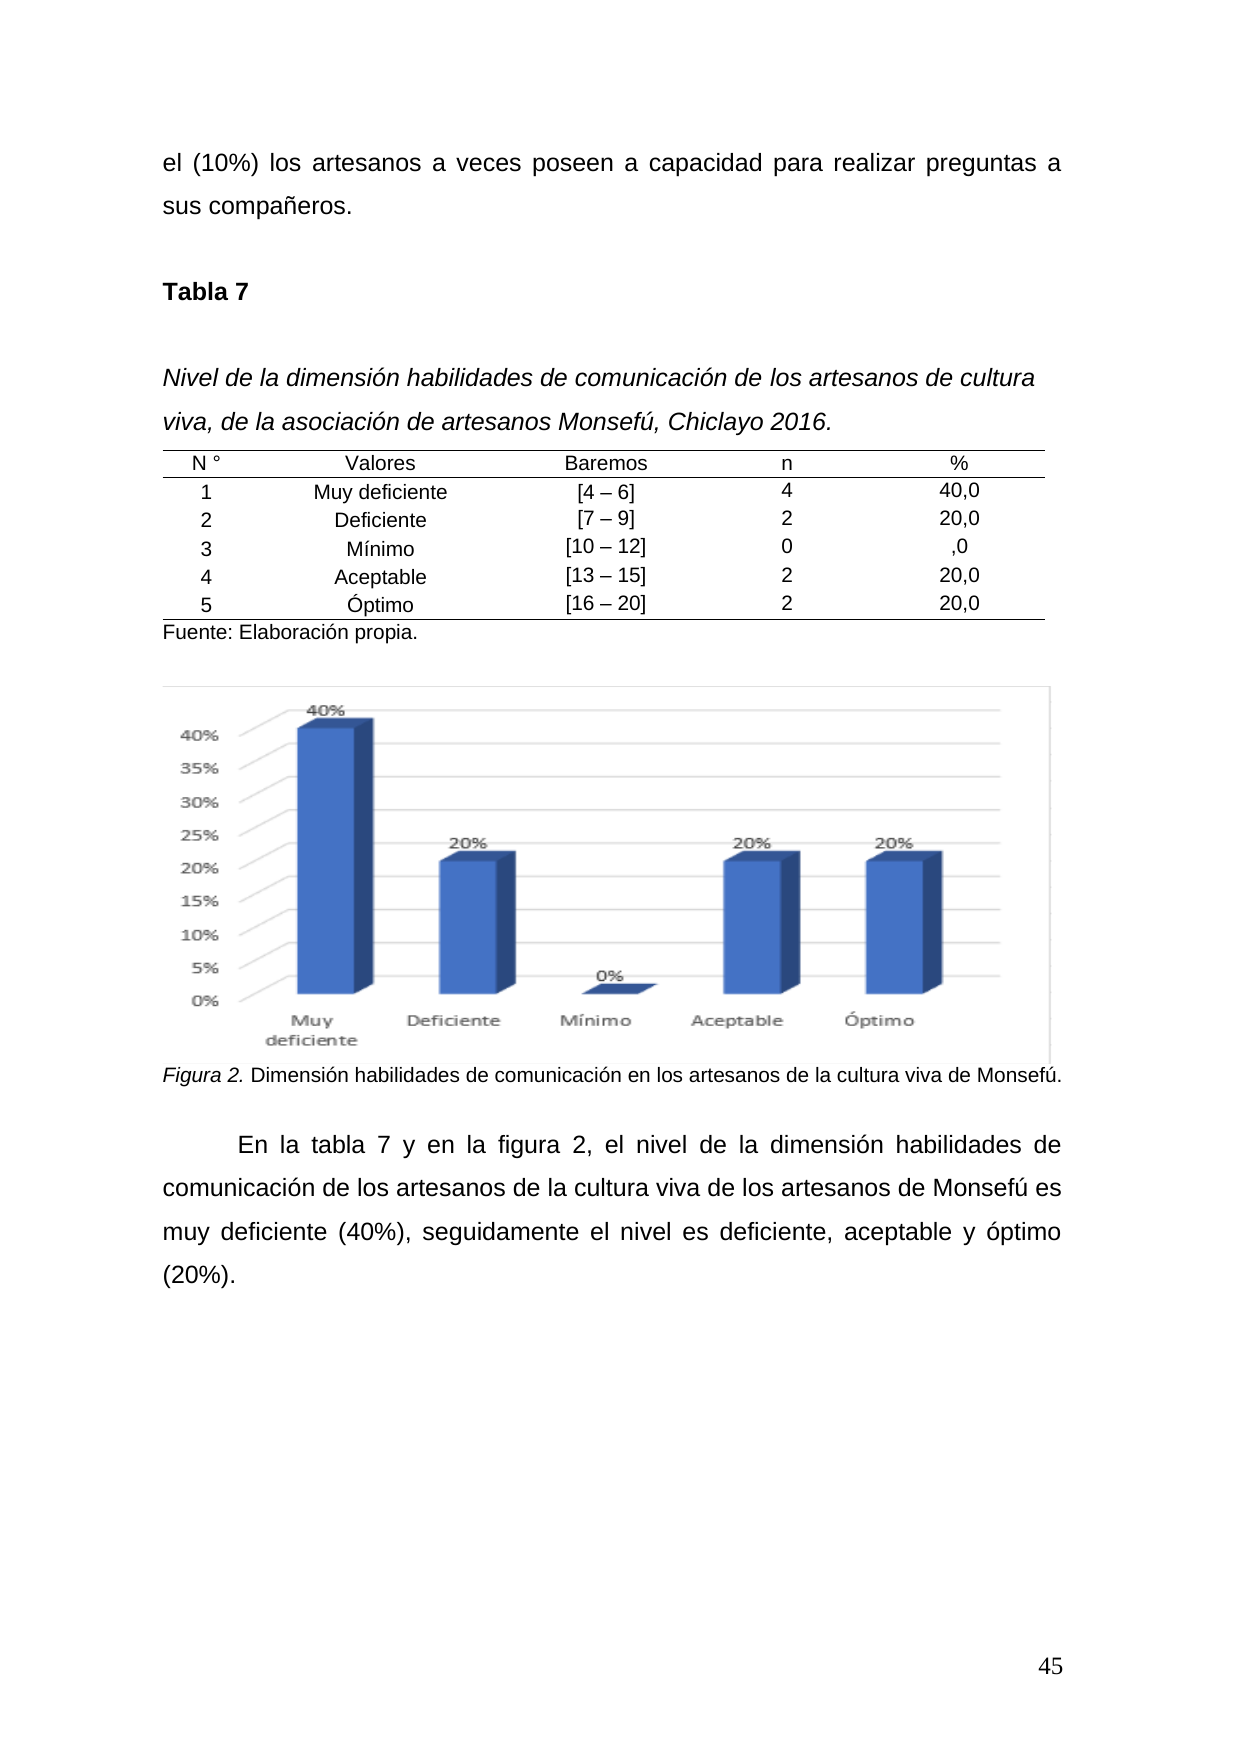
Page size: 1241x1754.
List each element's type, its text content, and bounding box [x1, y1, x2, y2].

table_cell 0 [701, 534, 873, 563]
table_cell [4 – 6] [511, 478, 701, 506]
table_cell [10 – 12] [511, 534, 701, 563]
table_cell 20,0 [873, 591, 1045, 619]
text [162, 148, 1063, 219]
text Tabla 7 [162, 277, 1063, 306]
table_cell 40,0 [873, 478, 1045, 506]
table_cell Mínimo [250, 534, 511, 563]
table_cell 2 [701, 591, 873, 619]
table_cell 2 [701, 506, 873, 534]
table_cell Aceptable [250, 563, 511, 591]
table_cell 4 [163, 563, 250, 591]
picture [162, 686, 1052, 1064]
table_cell 5 [163, 591, 250, 619]
table_cell 2 [163, 506, 250, 534]
table_cell [7 – 9] [511, 506, 701, 534]
text Figura 2. Dimensión habilidades de comunicación en los artesanos de la cultura viva de Monsefú. [162, 1063, 1063, 1087]
table_cell [16 – 20] [511, 591, 701, 619]
table_header n [701, 451, 873, 476]
table_cell Óptimo [250, 591, 511, 619]
table_header Valores [250, 451, 511, 476]
table_cell Deficiente [250, 506, 511, 534]
table_header Baremos [511, 451, 701, 476]
table_cell [13 – 15] [511, 563, 701, 591]
text En la tabla 7 y en la figura 2, el nivel de la dimensión habilidades de comunicación de los artesanos de la cultura viva de los artesanos de Monsefú es muy deficiente (40%), seguidamente el nivel es deficiente, aceptable y óptimo (20%). [162, 1130, 1063, 1288]
text Nivel de la dimensión habilidades de comunicación de los artesanos de cultura viva, de la asociación de artesanos Monsefú, Chiclayo 2016. [162, 363, 1063, 435]
table_cell 20,0 [873, 506, 1045, 534]
table_cell 1 [163, 478, 250, 506]
table_cell ,0 [873, 534, 1045, 563]
table_header N ° [163, 451, 250, 476]
table_cell 3 [163, 534, 250, 563]
table_cell Muy deficiente [250, 478, 511, 506]
table_cell 20,0 [873, 563, 1045, 591]
table_cell 2 [701, 563, 873, 591]
table_cell 4 [701, 478, 873, 506]
text Fuente: Elaboración propia. [162, 619, 1063, 643]
table_header % [873, 451, 1045, 476]
